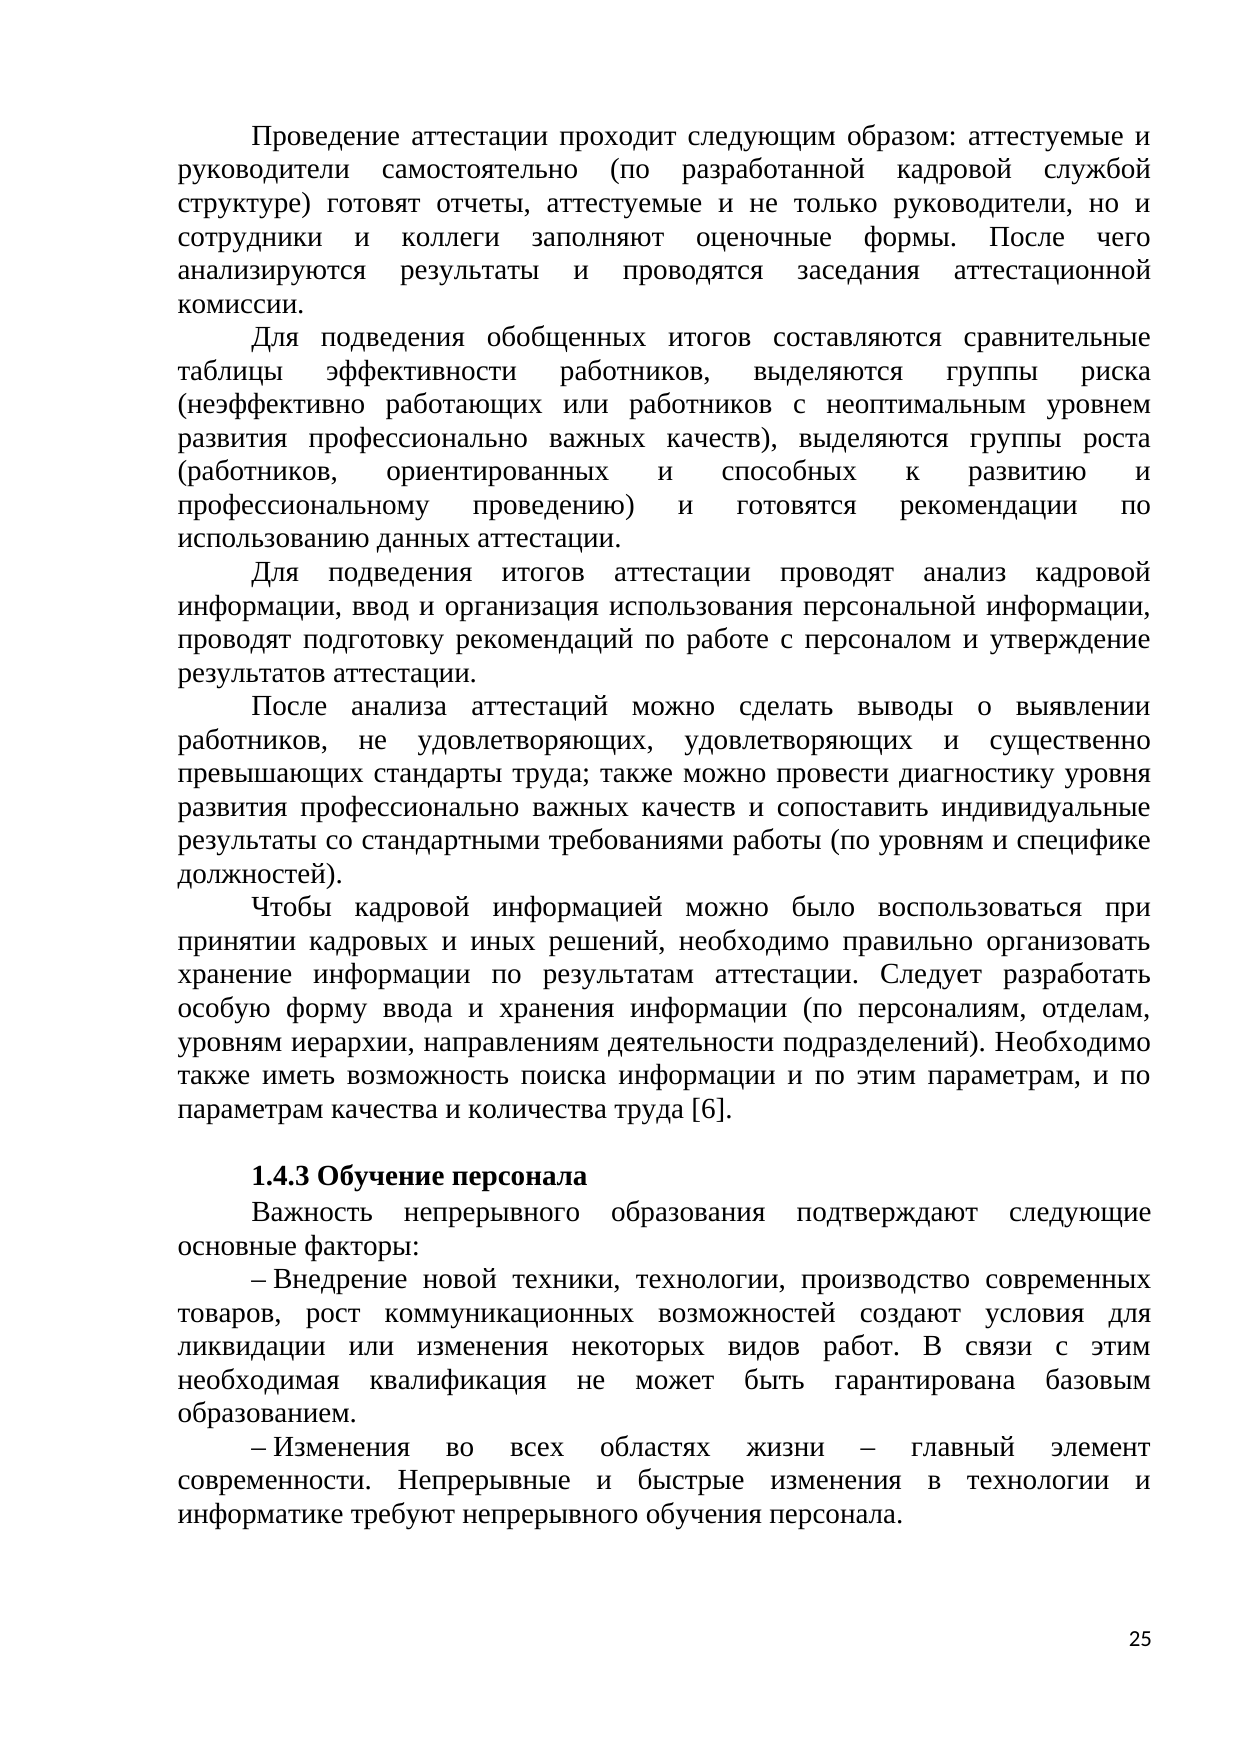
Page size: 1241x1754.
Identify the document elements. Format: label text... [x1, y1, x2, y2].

text – Изменения во всех областях жизни – главный элемент современности. Непрерывные и быстрые изменения в технологии и информатике требуют непрерывного обучения персонала. [177, 1429, 1152, 1529]
text После анализа аттестаций можно сделать выводы о выявлении работников, не удовлетворяющих, удовлетворяющих и существенно превышающих стандарты труда; также можно провести диагностику уровня развития профессионально важных качеств и сопоставить индивидуальные результаты со стандартными требованиями работы (по уровням и специфике должностей). [177, 688, 1152, 889]
text Чтобы кадровой информацией можно было воспользоваться при принятии кадровых и иных решений, необходимо правильно организовать хранение информации по результатам аттестации. Следует разработать особую форму ввода и хранения информации (по персоналиям, отделам, уровням иерархии, направлениям деятельности подразделений). Необходимо также иметь возможность поиска информации и по этим параметрам, и по параметрам качества и количества труда [6]. [177, 889, 1152, 1124]
text Проведение аттестации проходит следующим образом: аттестуемые и руководители самостоятельно (по разработанной кадровой службой структуре) готовят отчеты, аттестуемые и не только руководители, но и сотрудники и коллеги заполняют оценочные формы. После чего анализируются результаты и проводятся заседания аттестационной комиссии. [177, 118, 1152, 319]
text – Внедрение новой техники, технологии, производство современных товаров, рост коммуникационных возможностей создают условия для ликвидации или изменения некоторых видов работ. В связи с этим необходимая квалификация не может быть гарантирована базовым образованием. [177, 1261, 1152, 1429]
text Для подведения итогов аттестации проводят анализ кадровой информации, ввод и организация использования персональной информации, проводят подготовку рекомендаций по работе с персоналом и утверждение результатов аттестации. [177, 554, 1152, 688]
text Для подведения обобщенных итогов составляются сравнительные таблицы эффективности работников, выделяются группы риска (неэффективно работающих или работников с неоптимальным уровнем развития профессионально важных качеств), выделяются группы роста (работников, ориентированных и способных к развитию и профессиональному проведению) и готовятся рекомендации по использованию данных аттестации. [177, 319, 1152, 554]
list 1.4.3 Обучение персонала [177, 1158, 1152, 1191]
text Важность непрерывного образования подтверждают следующие основные факторы: [177, 1194, 1152, 1261]
